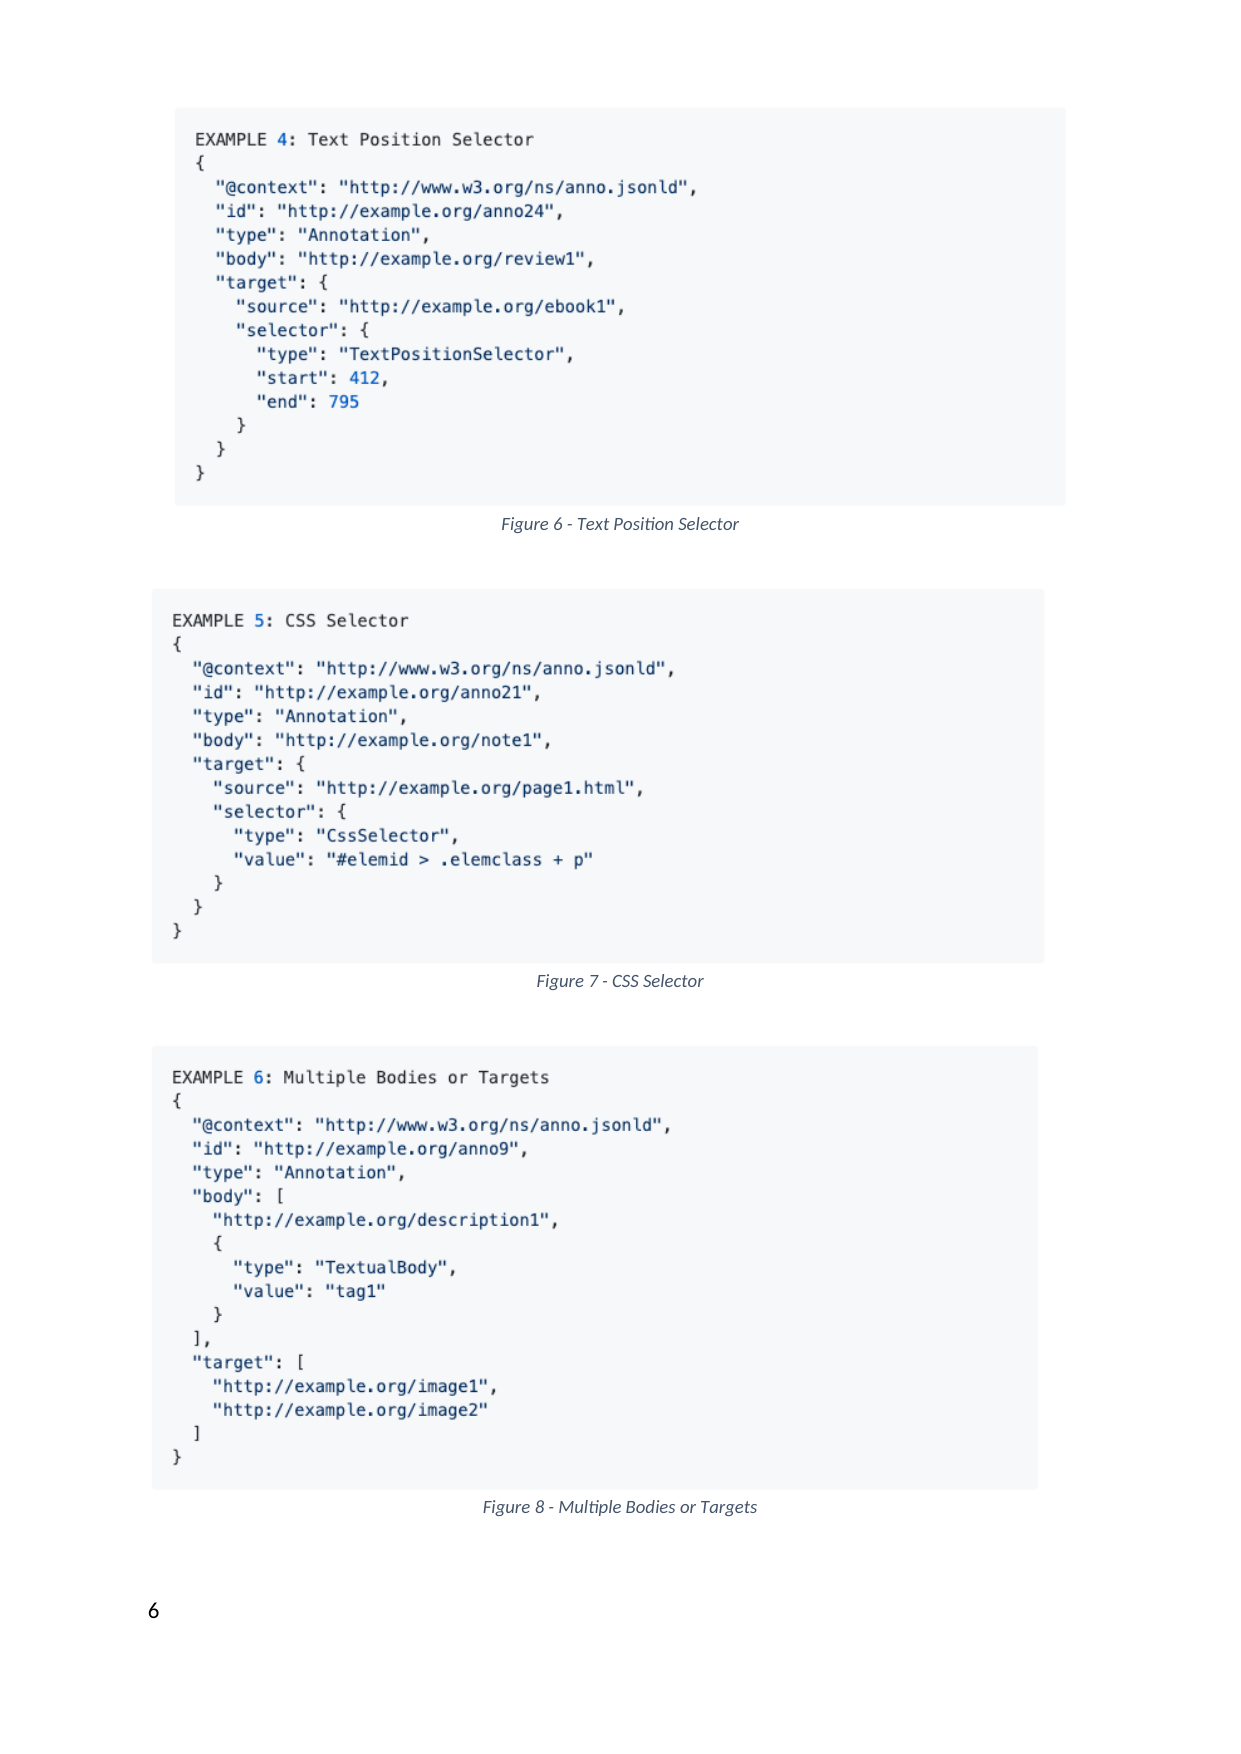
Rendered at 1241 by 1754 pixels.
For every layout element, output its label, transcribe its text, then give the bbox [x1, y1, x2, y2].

picture [147, 1041, 1048, 1496]
text Figure 8 - Multiple Bodies or Targets [148, 1495, 1092, 1518]
text Figure 7 - CSS Selector [148, 969, 1092, 992]
picture [147, 584, 1048, 970]
picture [170, 103, 1071, 512]
text Figure 6 - Text Position Selector [148, 512, 1092, 535]
